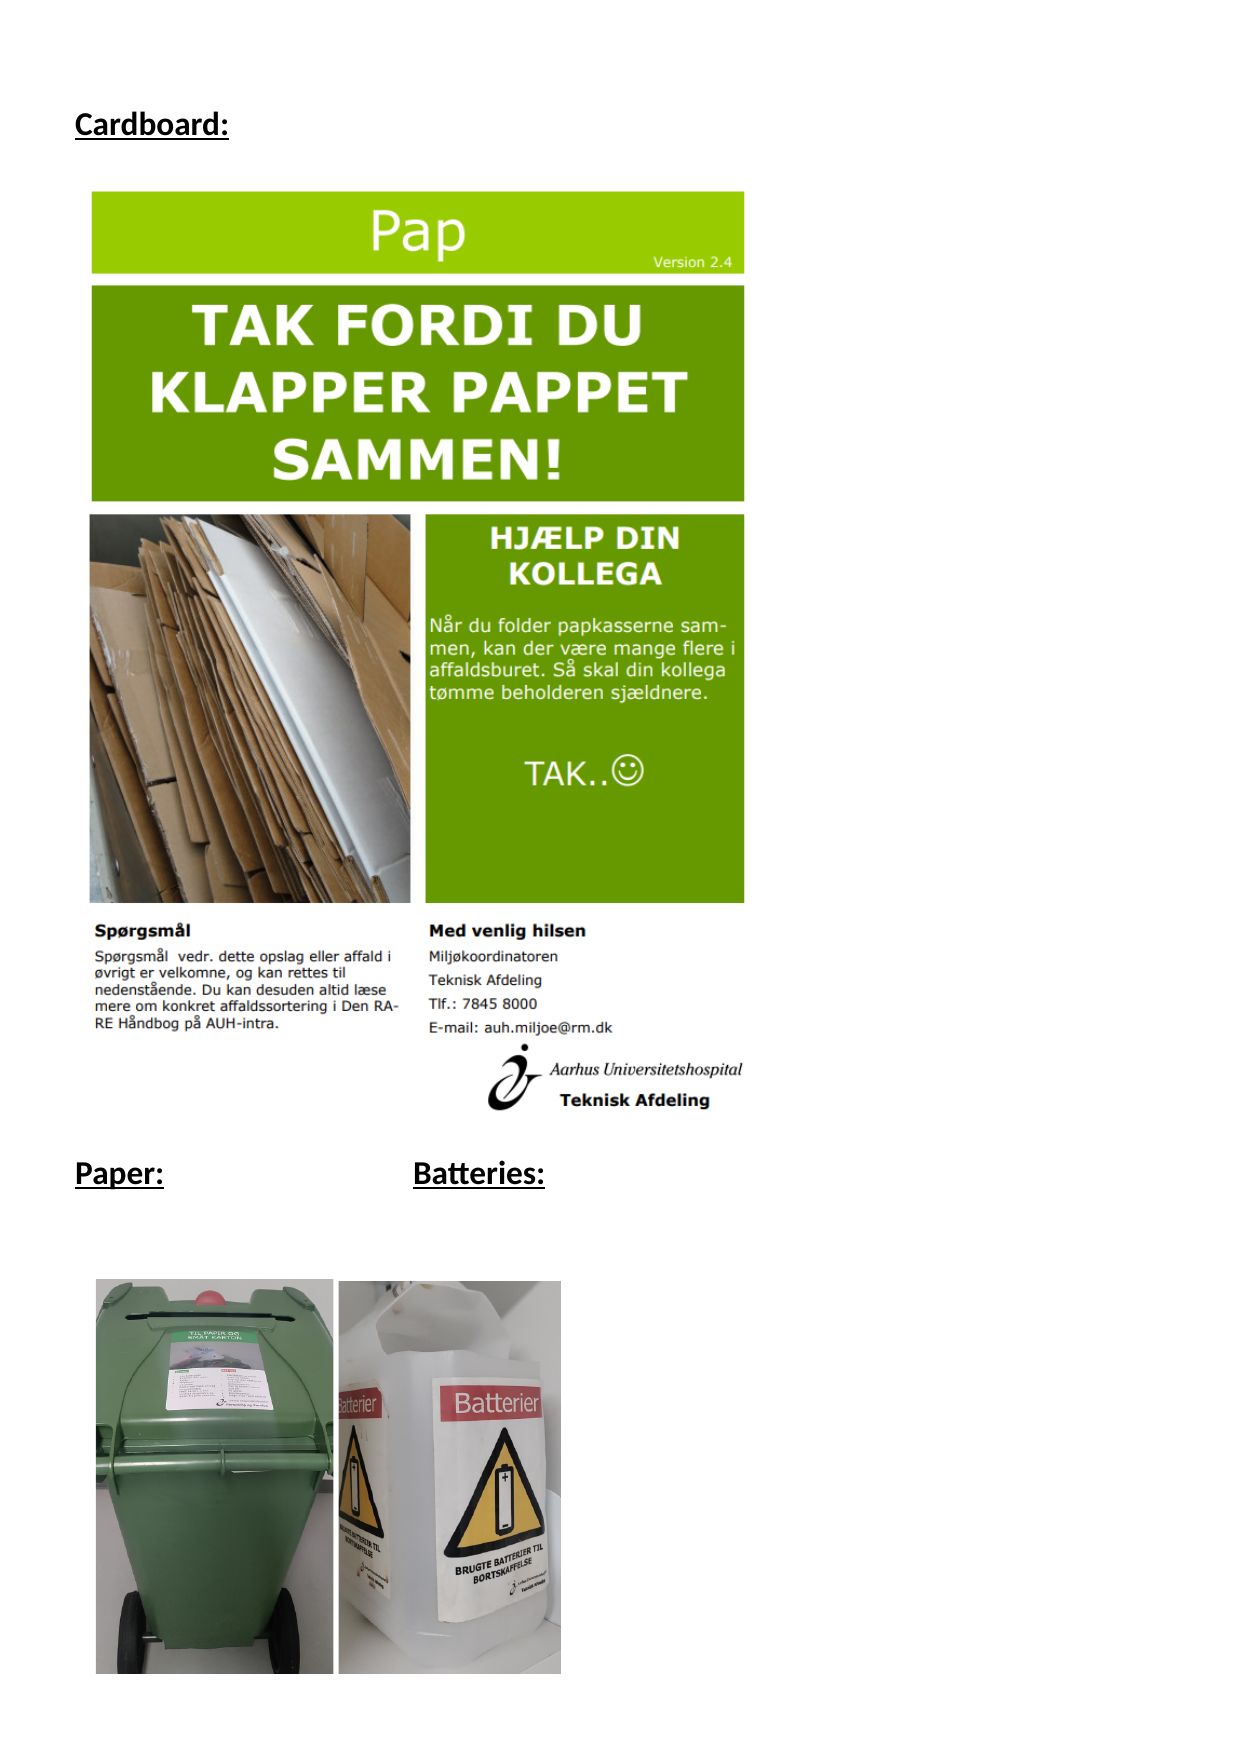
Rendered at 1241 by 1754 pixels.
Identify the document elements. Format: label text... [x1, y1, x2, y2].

text Paper: Batteries: [75, 1152, 1165, 1193]
text Cardboard: [75, 103, 1165, 144]
picture [81, 184, 754, 1133]
picture [338, 1281, 561, 1674]
picture [95, 1279, 334, 1674]
